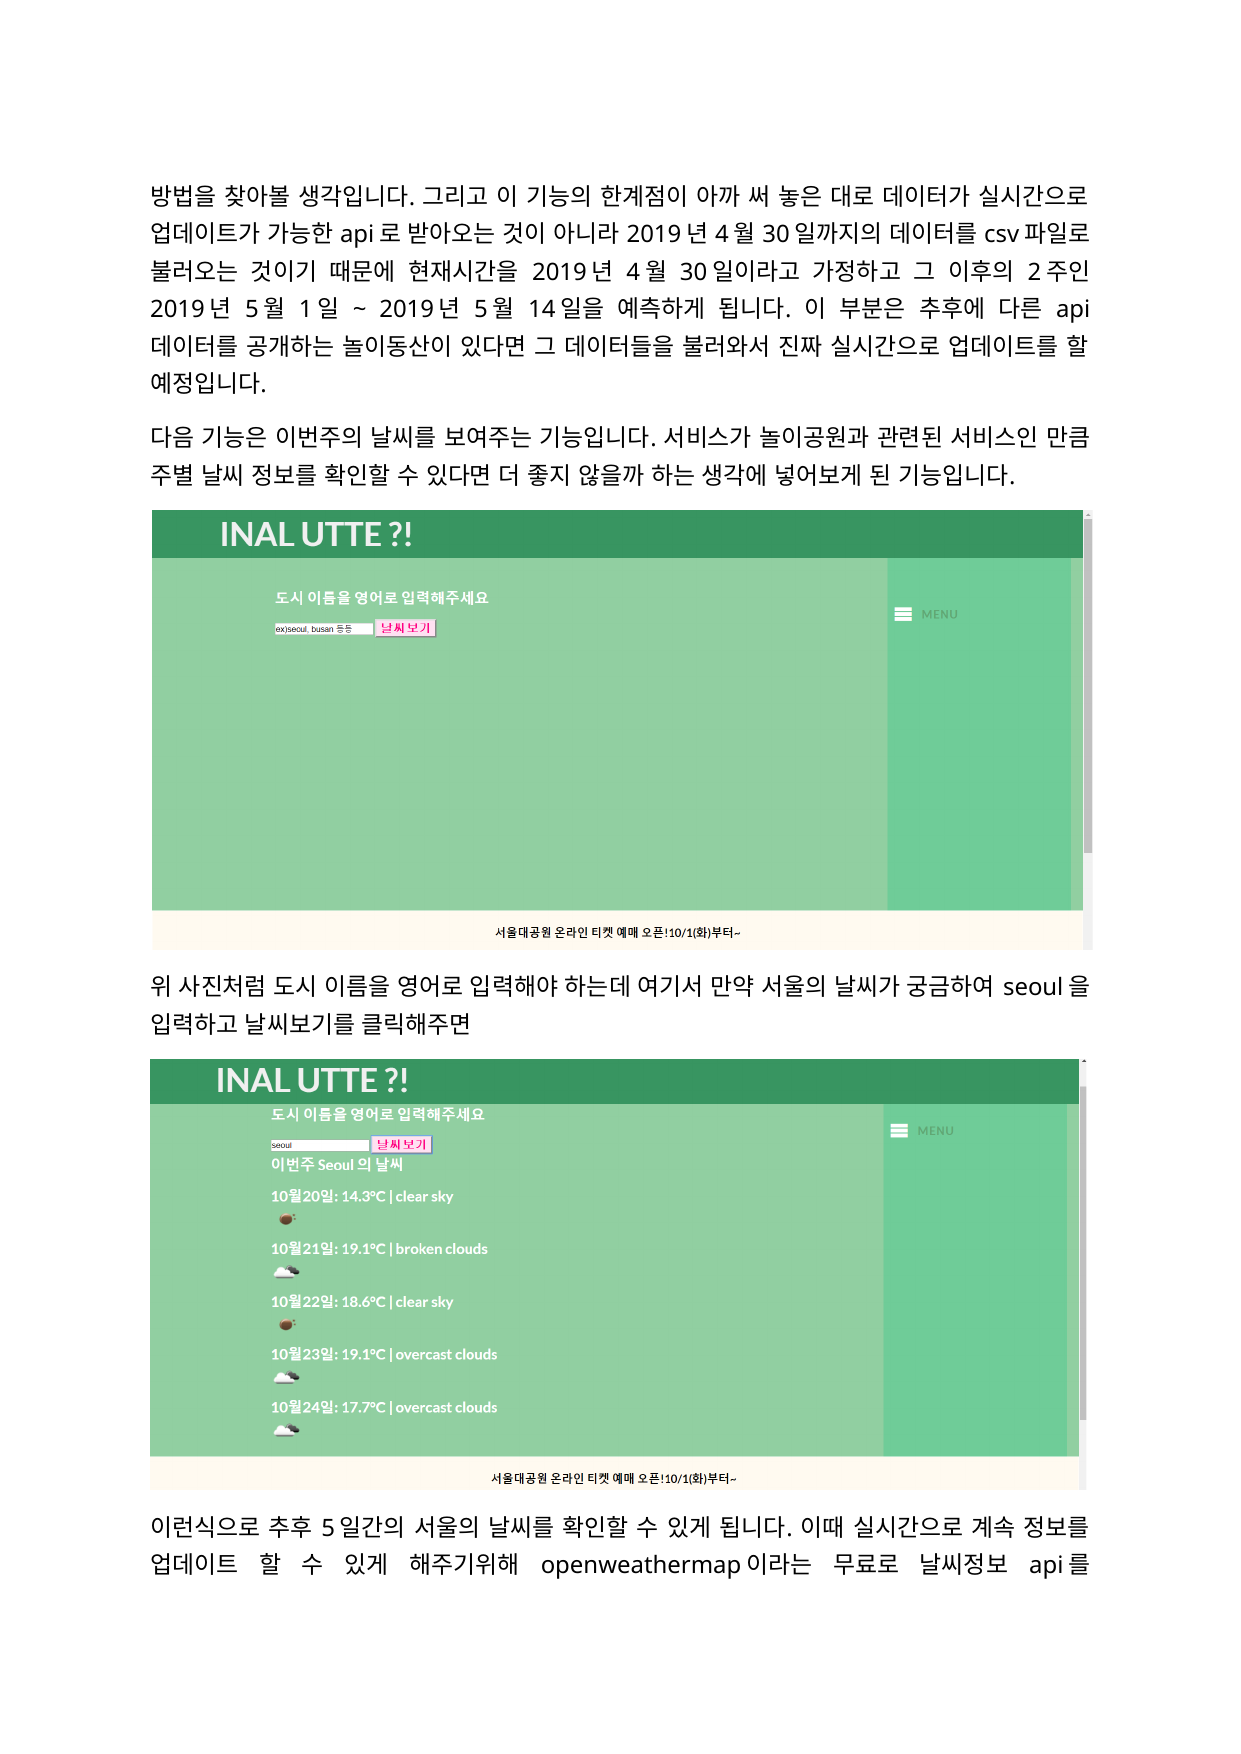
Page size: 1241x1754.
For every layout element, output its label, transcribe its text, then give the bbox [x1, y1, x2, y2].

text 다음 기능은 이번주의 날씨를 보여주는 기능입니다. 서비스가 놀이공원과 관련된 서비스인 만큼 주별 날씨 정보를 확인할 수 있다면 더 좋지 않을까 하는 생각에 넣어보게 된 기능입니다. [150, 419, 1090, 491]
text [150, 1508, 1090, 1581]
picture [152, 510, 1093, 950]
picture [150, 1059, 1087, 1490]
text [150, 177, 1090, 399]
text 위 사진처럼 도시 이름을 영어로 입력해야 하는데 여기서 만약 서울의 날씨가 궁금하여 seoul을 입력하고 날씨보기를 클릭해주면 [150, 968, 1090, 1040]
